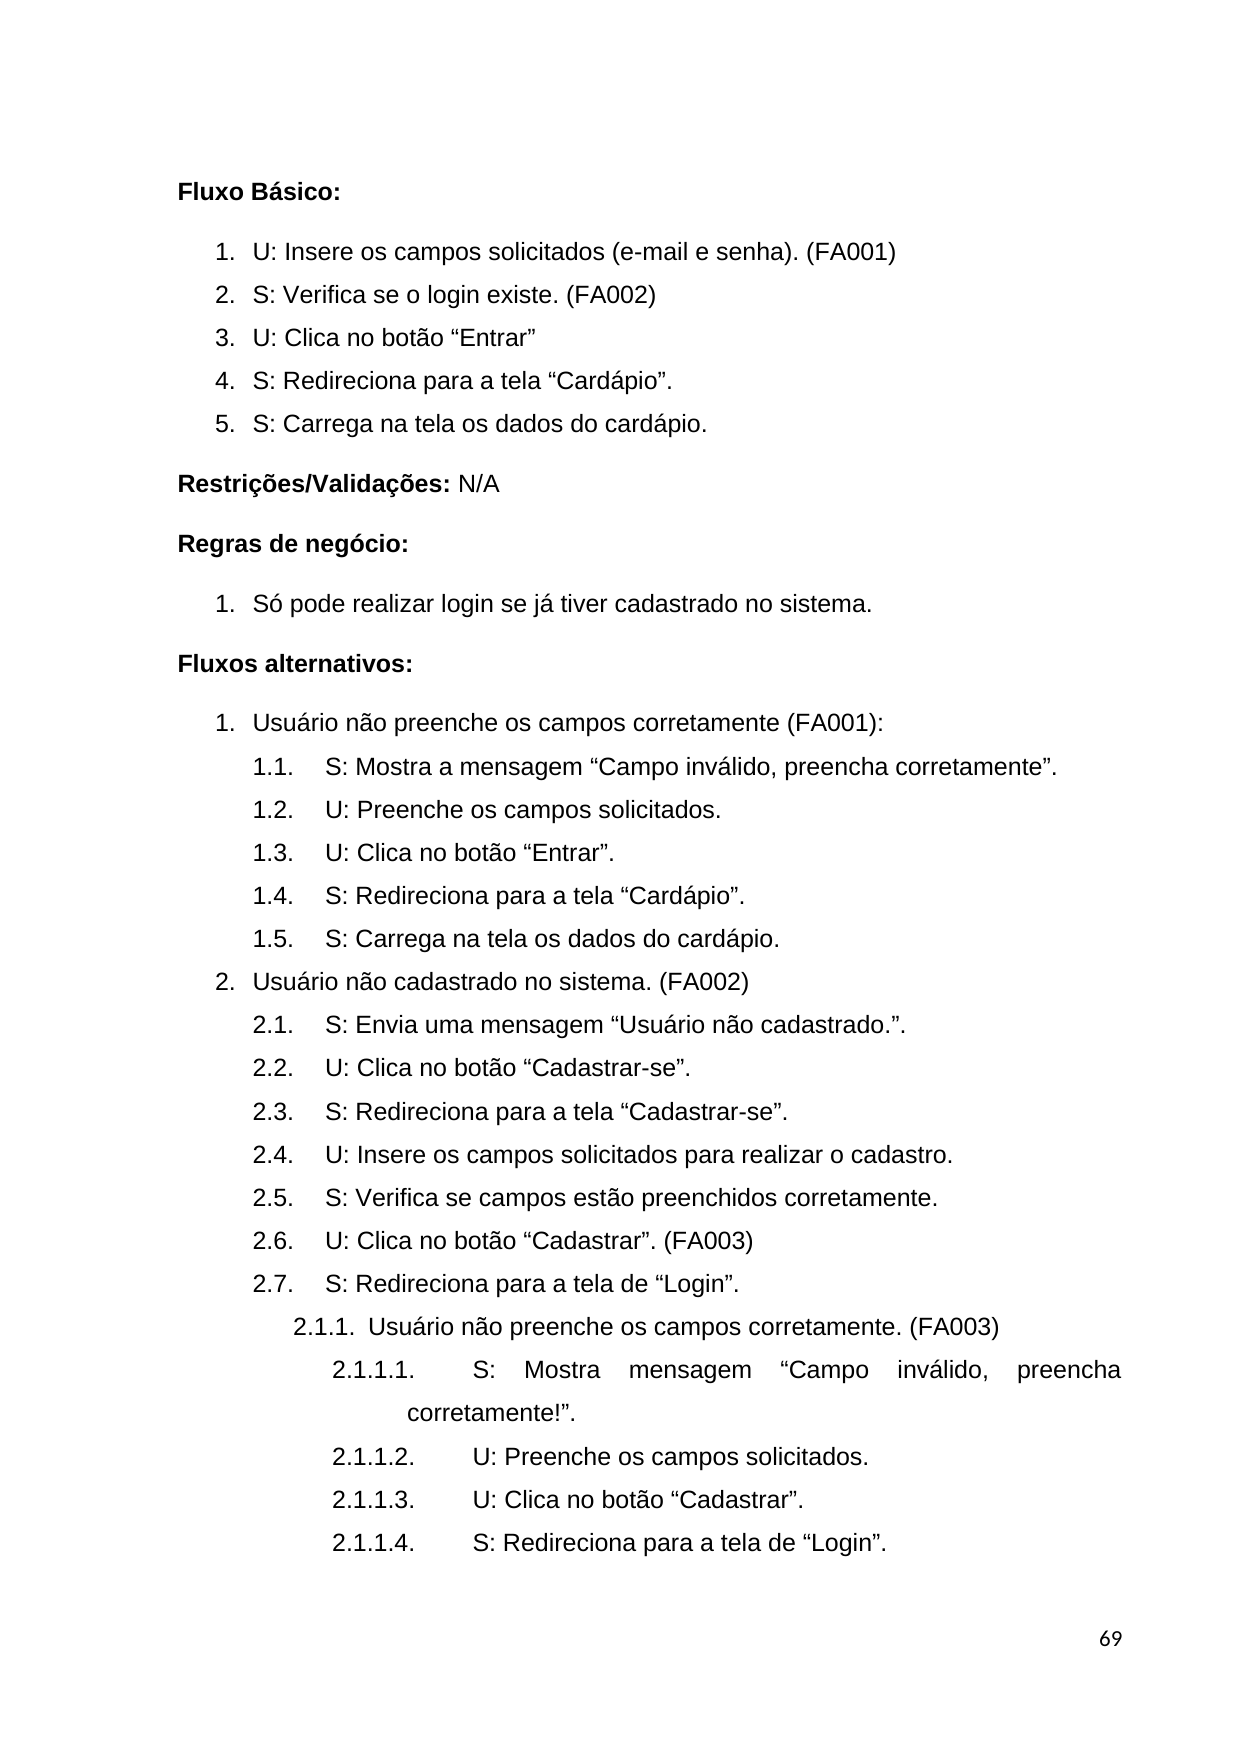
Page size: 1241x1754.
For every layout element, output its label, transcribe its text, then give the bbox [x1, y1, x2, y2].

list Só pode realizar login se já tiver cadastrado no sistema. [215, 589, 1122, 618]
list S: Redireciona para a tela “Cardápio”. [215, 366, 1122, 395]
list U: Clica no botão “Cadastrar”. (FA003) [252, 1226, 1122, 1255]
list U: Preenche os campos solicitados. [252, 795, 1122, 823]
list U: Clica no botão “Cadastrar-se”. [252, 1053, 1122, 1082]
list Usuário não preenche os campos corretamente (FA001): [215, 708, 1122, 737]
list U: Clica no botão “Cadastrar”. [332, 1485, 1122, 1513]
list U: Clica no botão “Entrar” [215, 323, 1122, 352]
list U: Preenche os campos solicitados. [332, 1442, 1122, 1470]
list S: Redireciona para a tela “Cardápio”. [252, 881, 1122, 910]
list S: Redireciona para a tela de “Login”. [252, 1269, 1122, 1298]
list S: Redireciona para a tela de “Login”. [332, 1528, 1122, 1557]
list S: Verifica se campos estão preenchidos corretamente. [252, 1183, 1122, 1212]
list S: Mostra mensagem “Campo inválido, preencha corretamente!”. [332, 1355, 1122, 1427]
text Fluxo Básico: [177, 177, 1122, 206]
list U: Clica no botão “Entrar”. [252, 838, 1122, 867]
list U: Insere os campos solicitados para realizar o cadastro. [252, 1140, 1122, 1168]
text Restrições/Validações: N/A [177, 469, 1122, 498]
list S: Mostra a mensagem “Campo inválido, preencha corretamente”. [252, 752, 1122, 780]
text Regras de negócio: [177, 529, 1122, 558]
list S: Carrega na tela os dados do cardápio. [215, 409, 1122, 438]
list S: Carrega na tela os dados do cardápio. [252, 924, 1122, 953]
list S: Envia uma mensagem “Usuário não cadastrado.”. [252, 1010, 1122, 1039]
list Usuário não cadastrado no sistema. (FA002) [215, 967, 1122, 996]
text Fluxos alternativos: [177, 649, 1122, 677]
list U: Insere os campos solicitados (e-mail e senha). (FA001) [215, 237, 1122, 266]
list Usuário não preenche os campos corretamente. (FA003) [293, 1312, 1122, 1341]
list S: Redireciona para a tela “Cadastrar-se”. [252, 1097, 1122, 1125]
list S: Verifica se o login existe. (FA002) [215, 280, 1122, 309]
